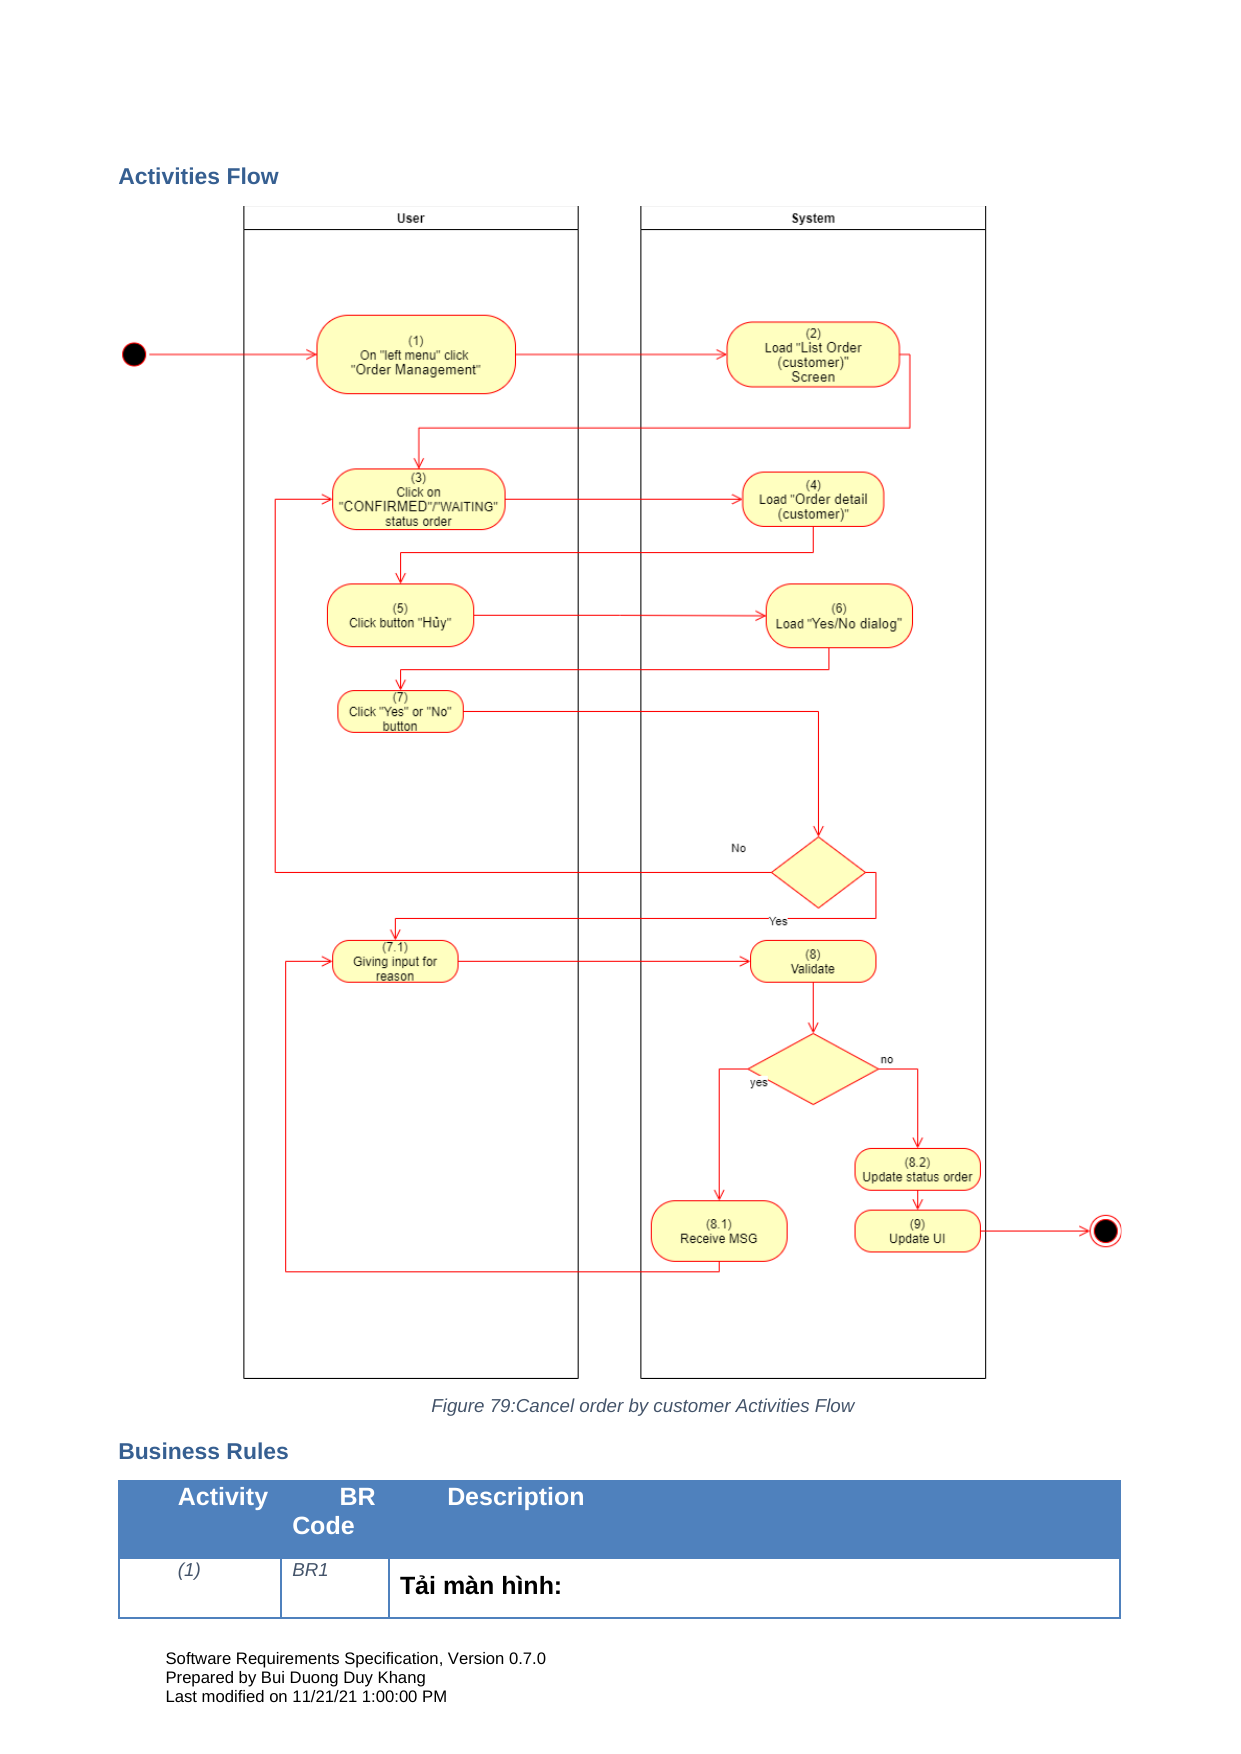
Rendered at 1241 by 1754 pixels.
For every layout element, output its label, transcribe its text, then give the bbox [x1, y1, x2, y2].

table_header Activity [120, 1483, 280, 1557]
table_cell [390, 1559, 1119, 1617]
table_header Description [390, 1483, 1119, 1557]
picture [118, 206, 1122, 1379]
subtitle Business Rules [118, 1438, 1122, 1464]
text Figure 79:Cancel order by customer Activities Flow [118, 1395, 1122, 1417]
table_cell BR1 [282, 1559, 388, 1617]
table_header BR Code [282, 1483, 388, 1557]
subtitle Activities Flow [118, 163, 1122, 189]
table_cell (1) [120, 1559, 280, 1617]
